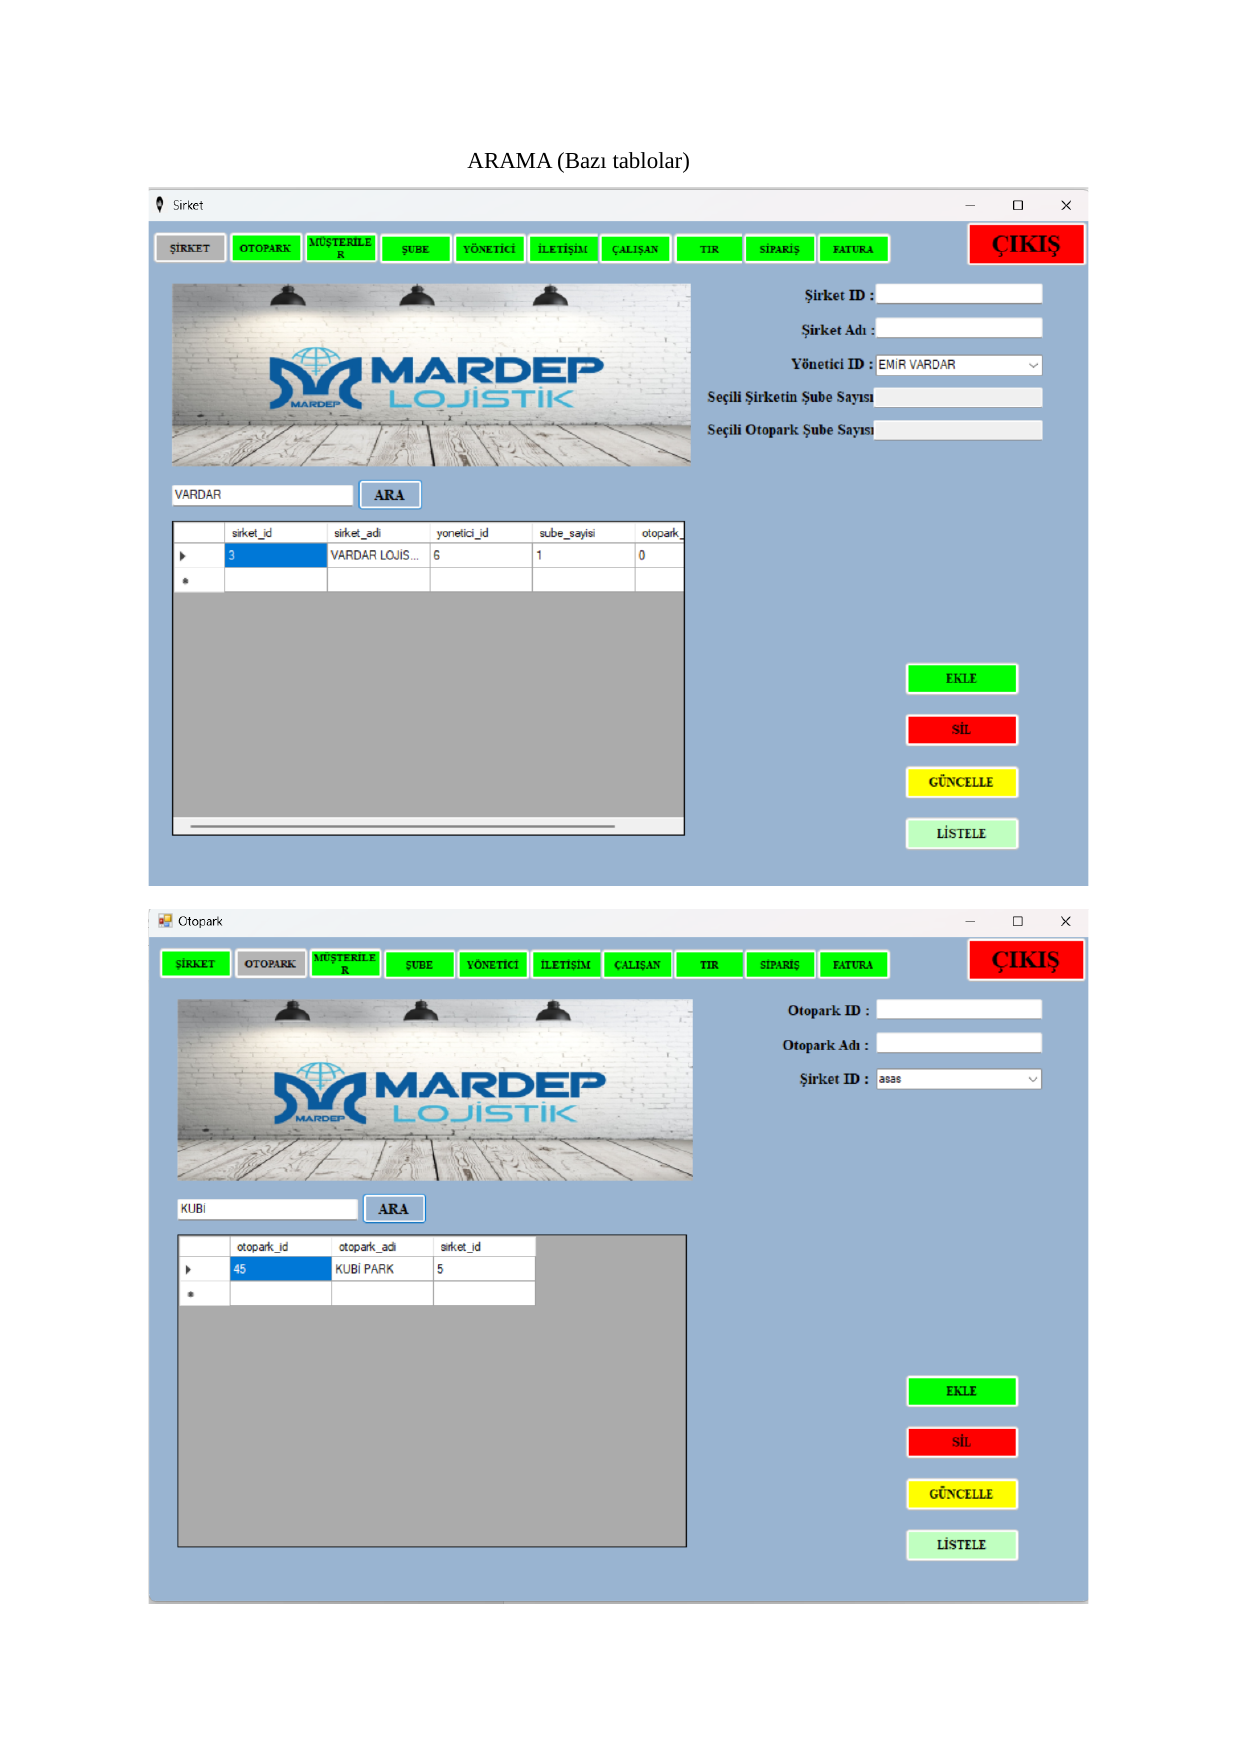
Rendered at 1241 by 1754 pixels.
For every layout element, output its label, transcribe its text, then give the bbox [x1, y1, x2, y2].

picture [147, 909, 1088, 1603]
list ARAMA (Bazı tablolar) [223, 148, 1093, 174]
picture [147, 187, 1088, 885]
